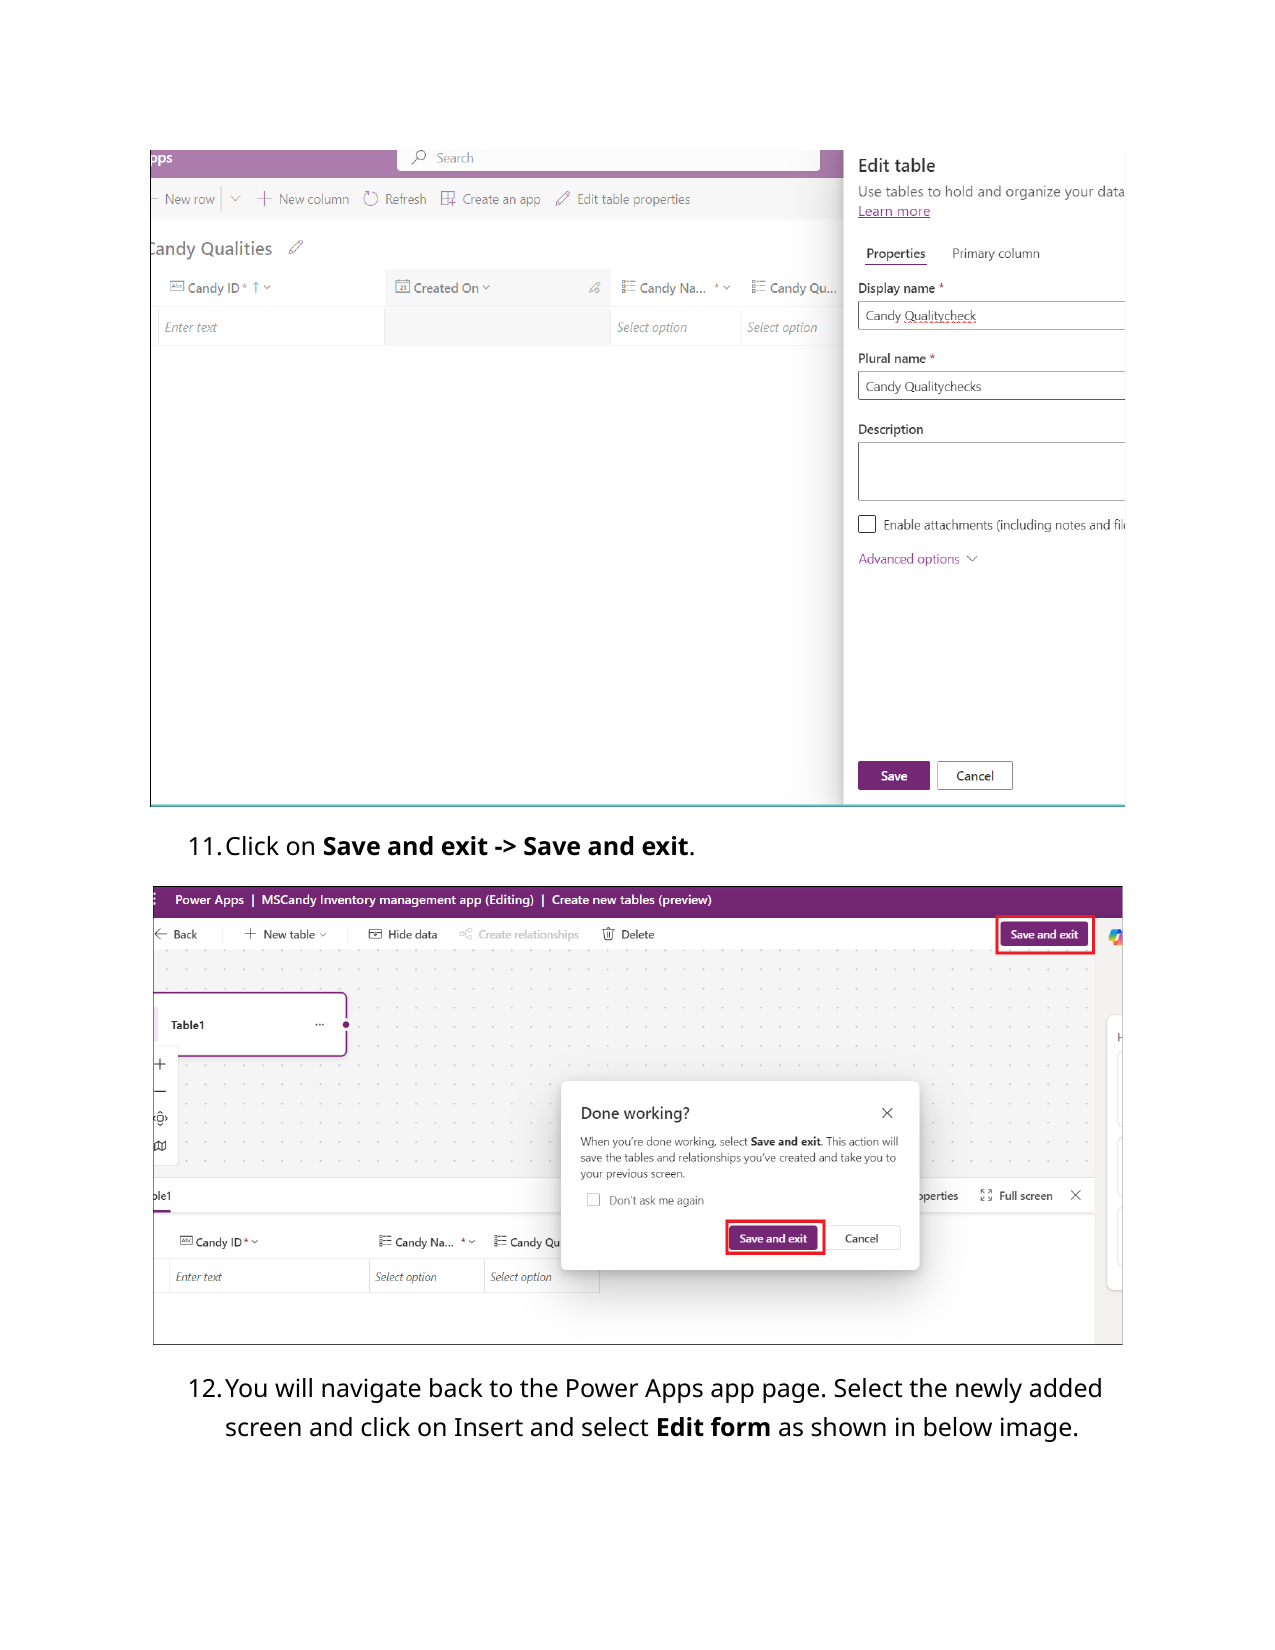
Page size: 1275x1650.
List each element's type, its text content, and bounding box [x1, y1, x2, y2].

list You will navigate back to the Power Apps app page. Select the newly added screen and click on Insert and select Edit form as shown in below image. [187, 1371, 1125, 1444]
picture [150, 150, 1125, 807]
picture [150, 884, 1125, 1349]
list Click on Save and exit -> Save and exit. [187, 829, 1125, 863]
